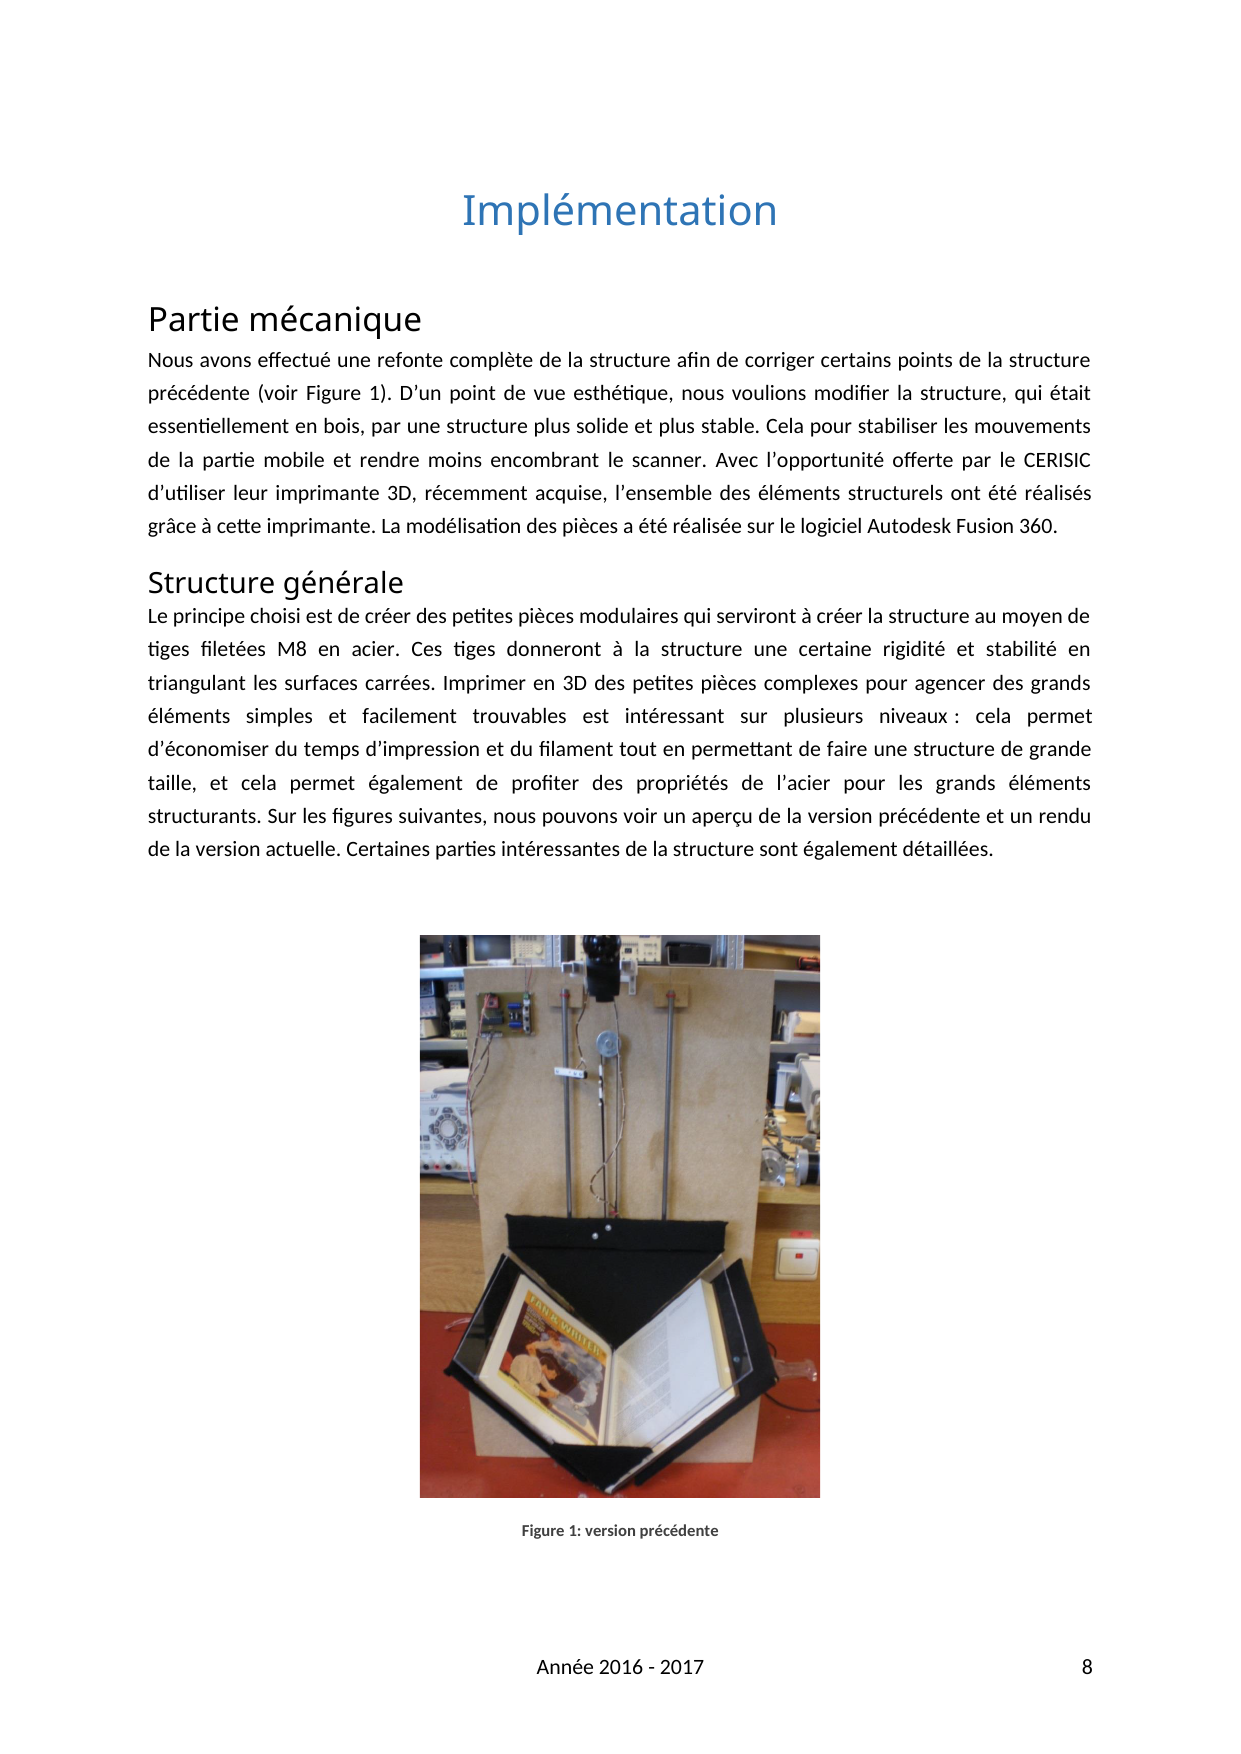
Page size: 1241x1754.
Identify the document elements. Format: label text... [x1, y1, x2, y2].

subtitle Partie mécanique [148, 296, 1092, 342]
text Nous avons effectué une refonte complète de la structure afin de corriger certains points de la structure précédente (voir Figure 1). D’un point de vue esthétique, nous voulions modifier la structure, qui était essentiellement en bois, par une structure plus solide et plus stable. Cela pour stabiliser les mouvements de la partie mobile et rendre moins encombrant le scanner. Avec l’opportunité offerte par le CERISIC d’utiliser leur imprimante 3D, récemment acquise, l’ensemble des éléments structurels ont été réalisés grâce à cette imprimante. La modélisation des pièces a été réalisée sur le logiciel Autodesk Fusion 360. [148, 346, 1092, 539]
text Figure 1: version précédente [148, 1521, 1092, 1541]
subtitle Structure générale [148, 562, 1092, 602]
text Le principe choisi est de créer des petites pièces modulaires qui serviront à créer la structure au moyen de tiges filetées M8 en acier. Ces tiges donneront à la structure une certaine rigidité et stabilité en triangulant les surfaces carrées. Imprimer en 3D des petites pièces complexes pour agencer des grands éléments simples et facilement trouvables est intéressant sur plusieurs niveaux : cela permet d’économiser du temps d’impression et du filament tout en permettant de faire une structure de grande taille, et cela permet également de profiter des propriétés de l’acier pour les grands éléments structurants. Sur les figures suivantes, nous pouvons voir un aperçu de la version précédente et un rendu de la version actuelle. Certaines parties intéressantes de la structure sont également détaillées. [148, 602, 1092, 862]
subtitle Implémentation [148, 181, 1092, 238]
